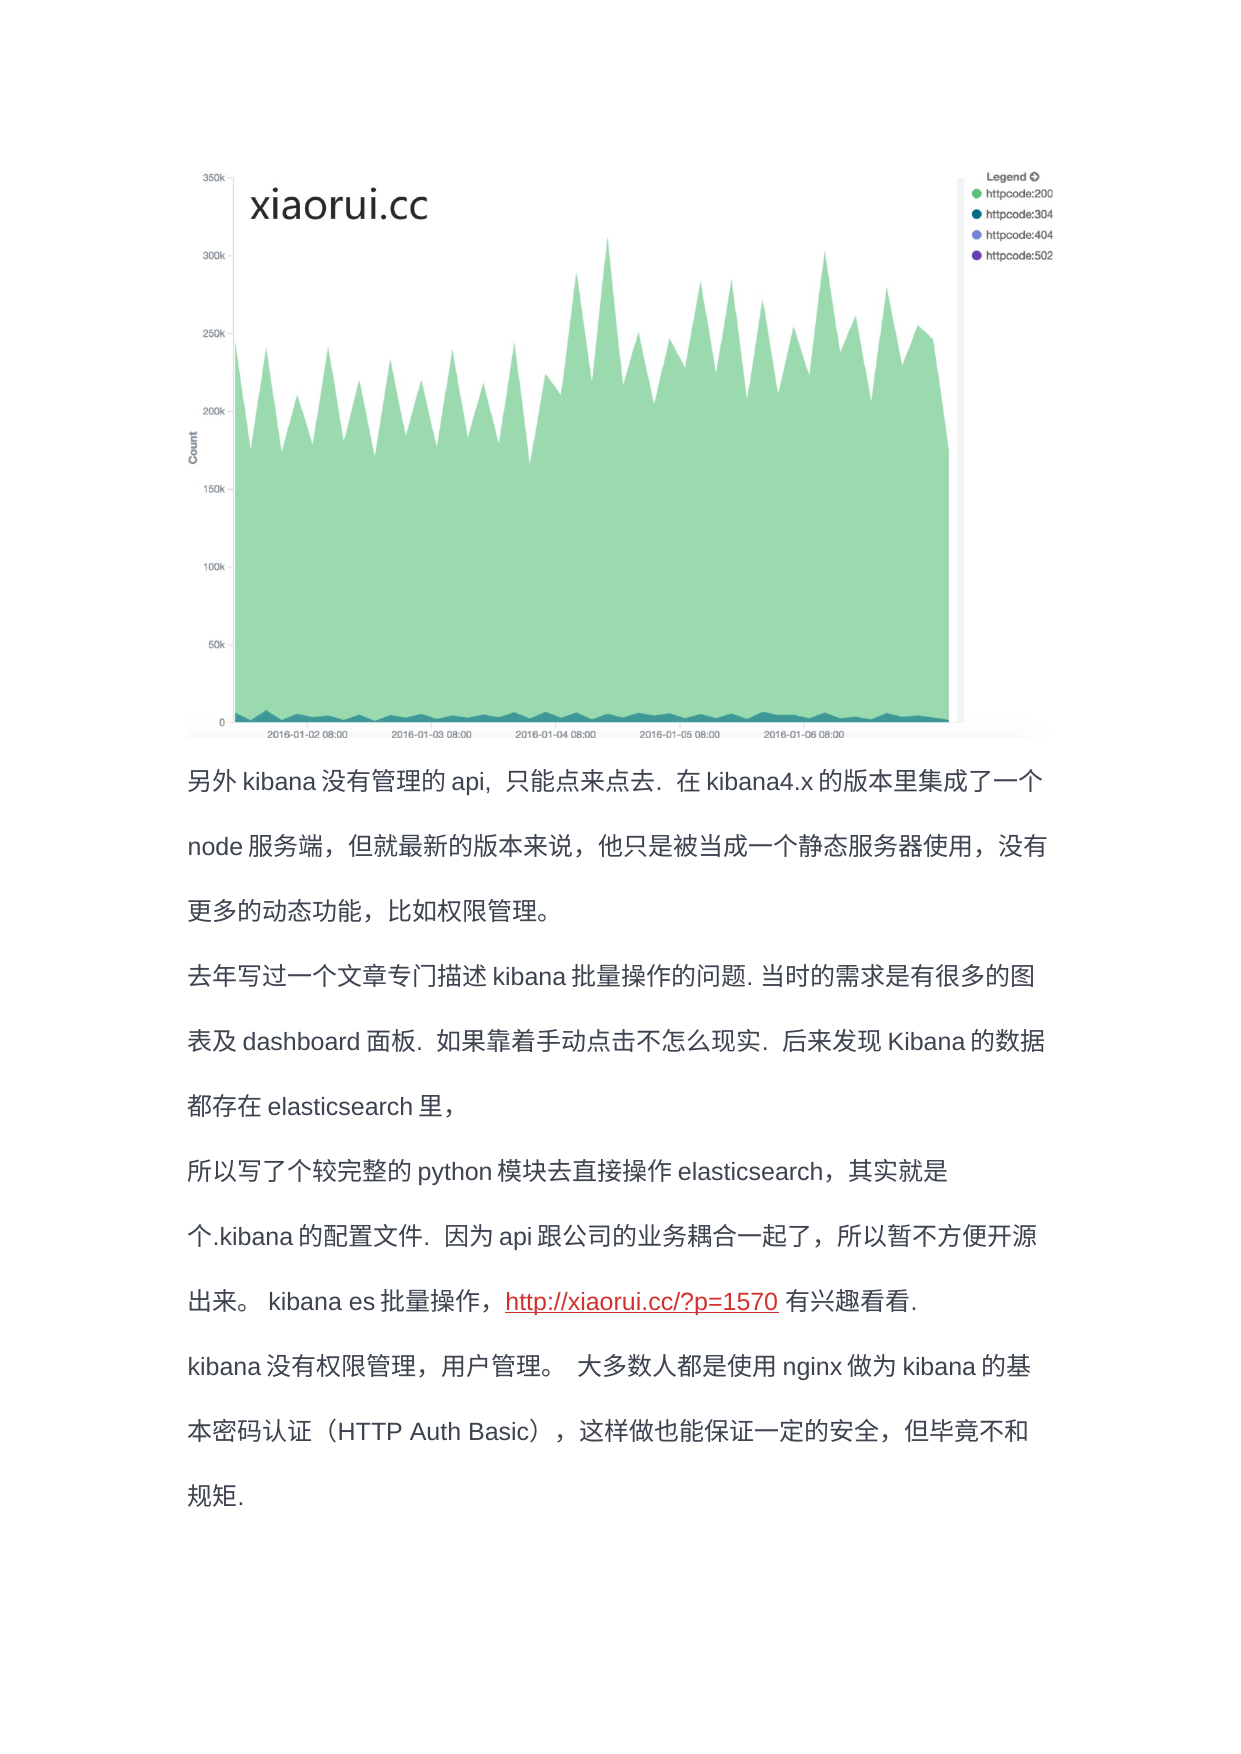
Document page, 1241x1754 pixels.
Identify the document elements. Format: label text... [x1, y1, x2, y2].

text 所以写了个较完整的python模块去直接操作elasticsearch，其实就是个.kibana的配置文件. 因为api跟公司的业务耦合一起了，所以暂不方便开源出来。 kibana es批量操作，http://xiaorui.cc/?p=1570 有兴趣看看. [187, 1137, 1053, 1332]
text kibana没有权限管理，用户管理。 大多数人都是使用nginx做为kibana的基本密码认证（HTTP Auth Basic），这样做也能保证一定的安全，但毕竟不和规矩. [187, 1332, 1053, 1527]
picture [187, 171, 1053, 738]
text 另外kibana没有管理的api, 只能点来点去. 在kibana4.x的版本里集成了一个node服务端，但就最新的版本来说，他只是被当成一个静态服务器使用，没有更多的动态功能，比如权限管理。 [187, 747, 1053, 942]
text 去年写过一个文章专门描述kibana批量操作的问题. 当时的需求是有很多的图表及dashboard面板. 如果靠着手动点击不怎么现实. 后来发现Kibana的数据都存在elasticsearch里， [187, 942, 1053, 1137]
